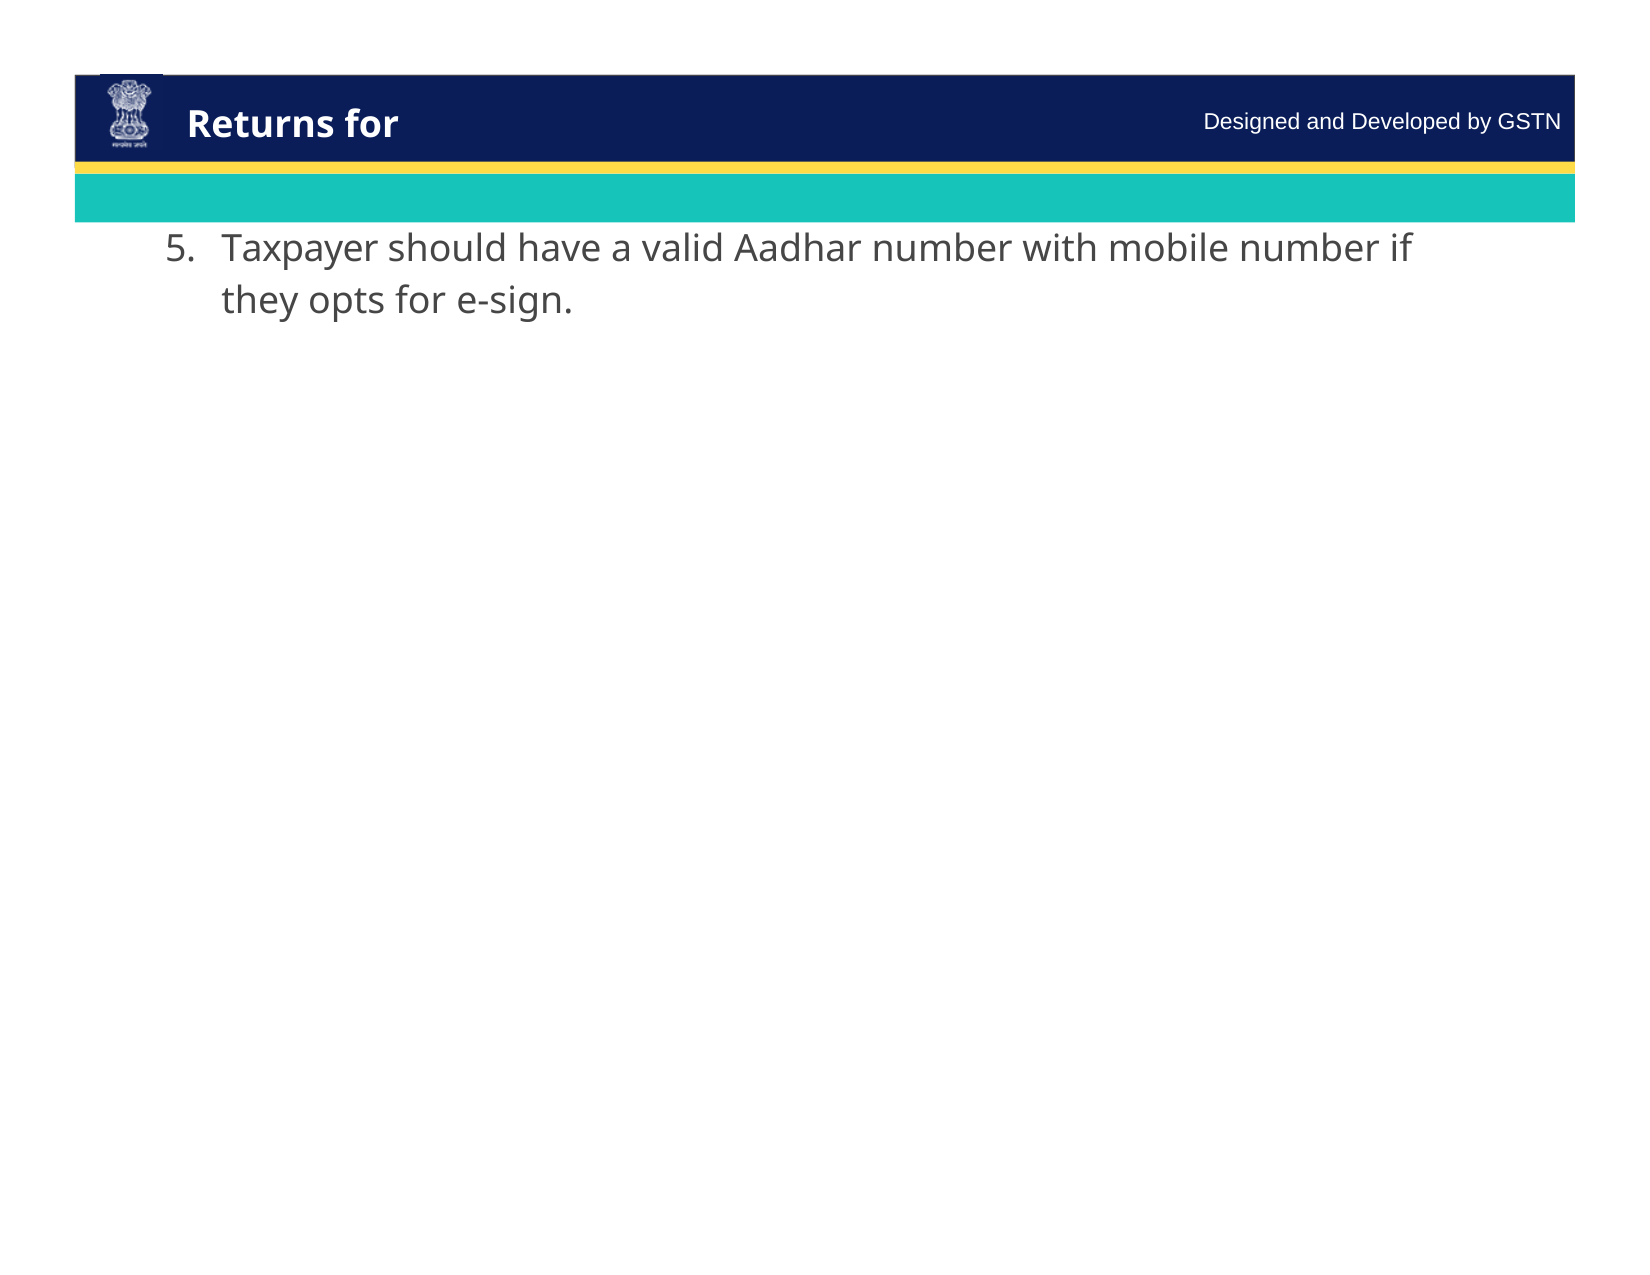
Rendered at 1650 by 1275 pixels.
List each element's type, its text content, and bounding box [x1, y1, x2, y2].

list Taxpayer should have a valid Aadhar number with mobile number if they opts for e-sign. [165, 221, 1442, 324]
picture [100, 74, 163, 150]
